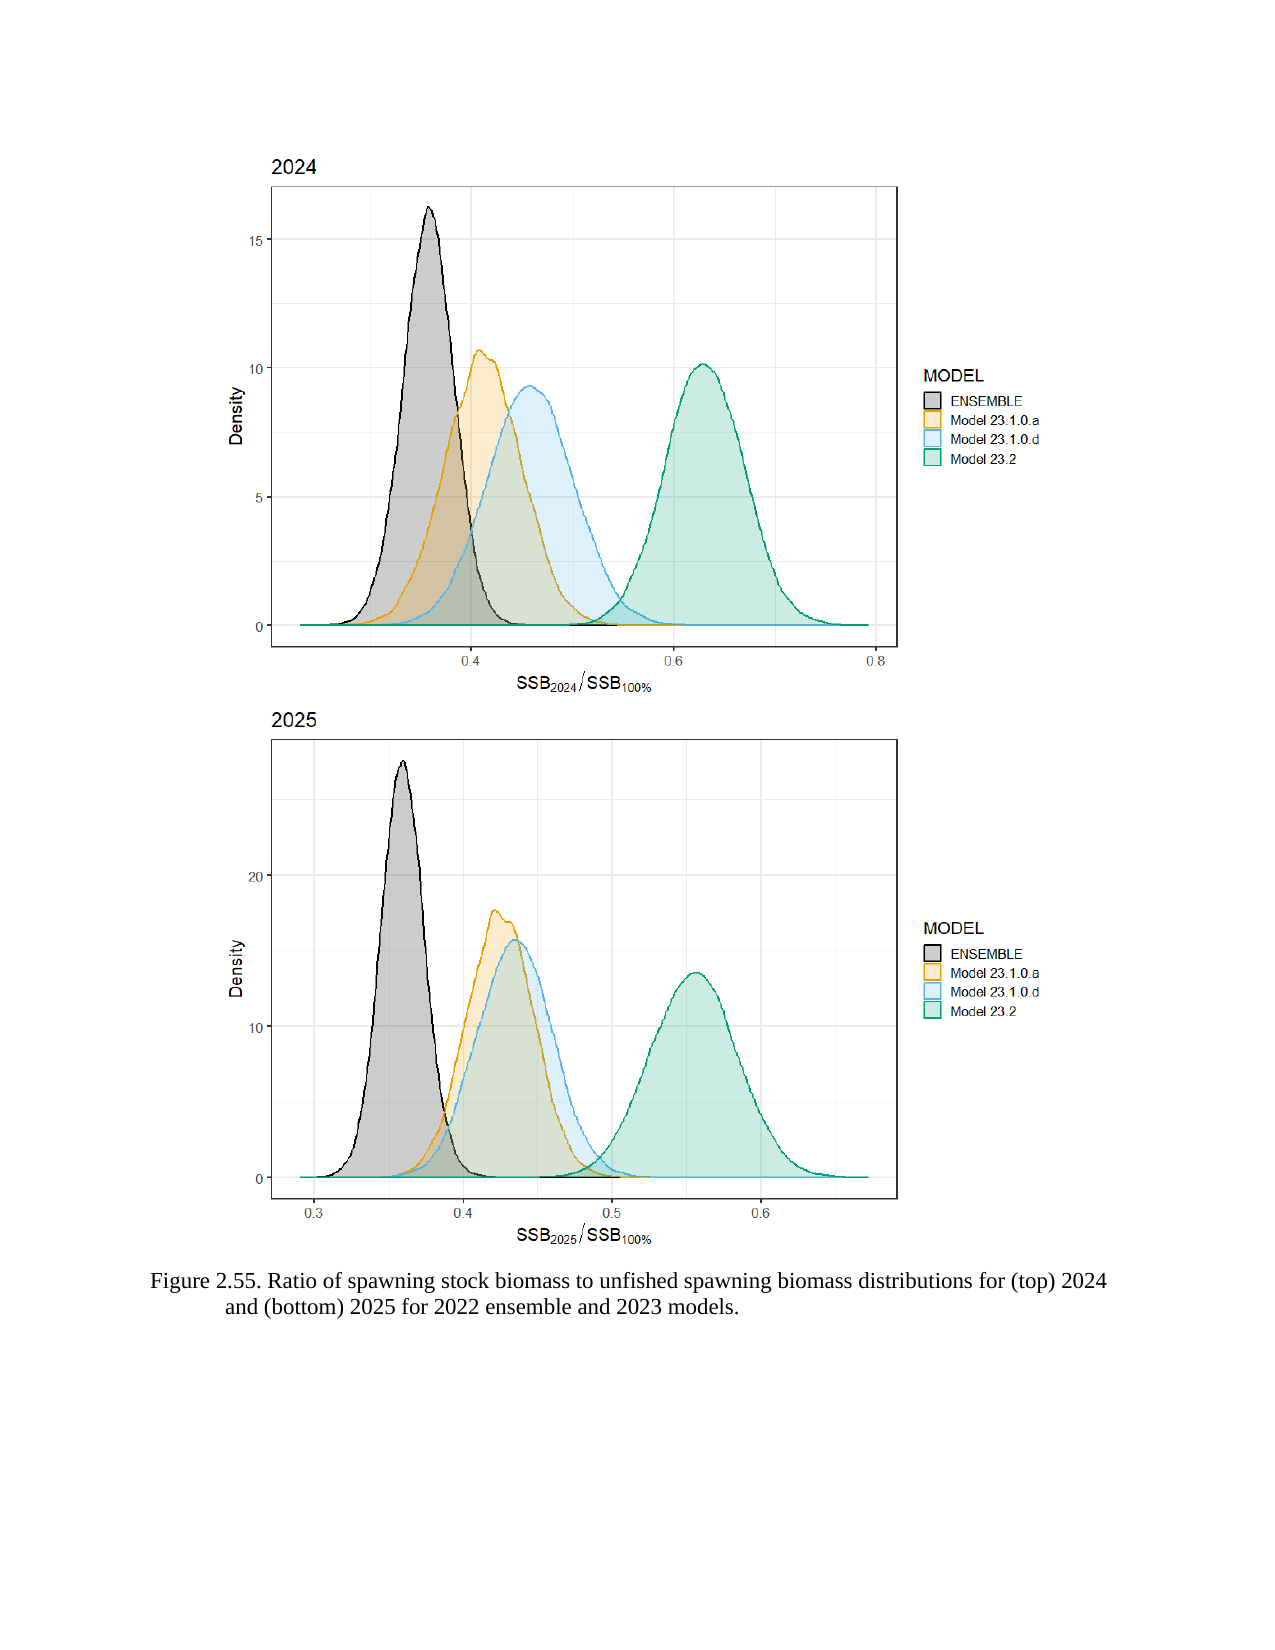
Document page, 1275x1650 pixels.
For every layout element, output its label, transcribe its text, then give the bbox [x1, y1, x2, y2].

subtitle Figure 2.. Ratio of spawning stock biomass to unfished spawning biomass distributions for (top) 2024 and (bottom) 2025 for 2022 ensemble and 2023 models. [150, 1267, 1125, 1320]
picture [219, 150, 1057, 1255]
